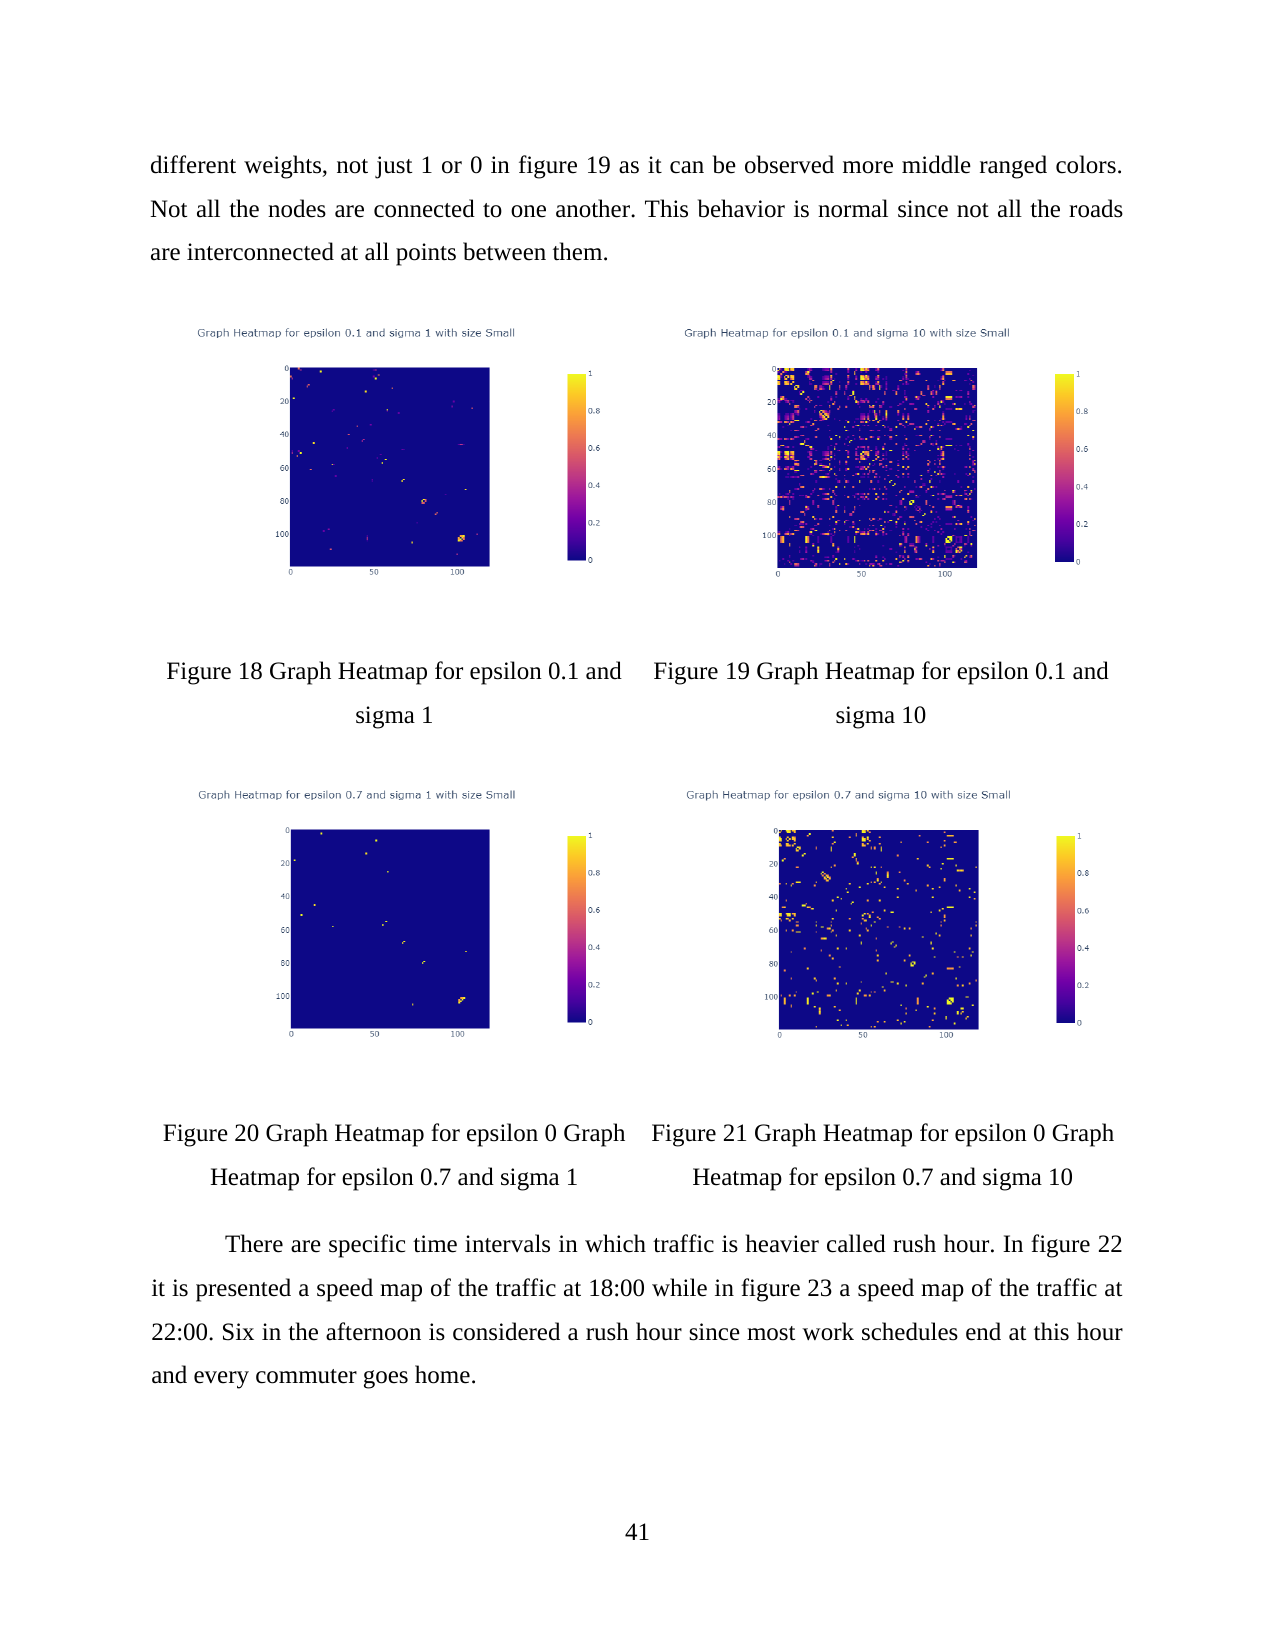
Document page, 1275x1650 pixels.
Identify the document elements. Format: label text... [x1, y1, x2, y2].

table_header [638, 305, 1124, 656]
picture [662, 305, 1100, 618]
table_header [639, 768, 1127, 1118]
picture [664, 767, 1101, 1079]
table_header [151, 305, 637, 656]
picture [176, 305, 612, 616]
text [150, 150, 1125, 266]
text There are specific time intervals in which traffic is heavier called rush hour. In figure 22 it is presented a speed map of the traffic at 18:00 while in figure 23 a speed map of the traffic at 22:00. Six in the afternoon is considered a rush hour since most work schedules end at this hour and every commuter goes home. [150, 1229, 1125, 1389]
table_header [150, 768, 638, 1118]
picture [177, 767, 612, 1078]
